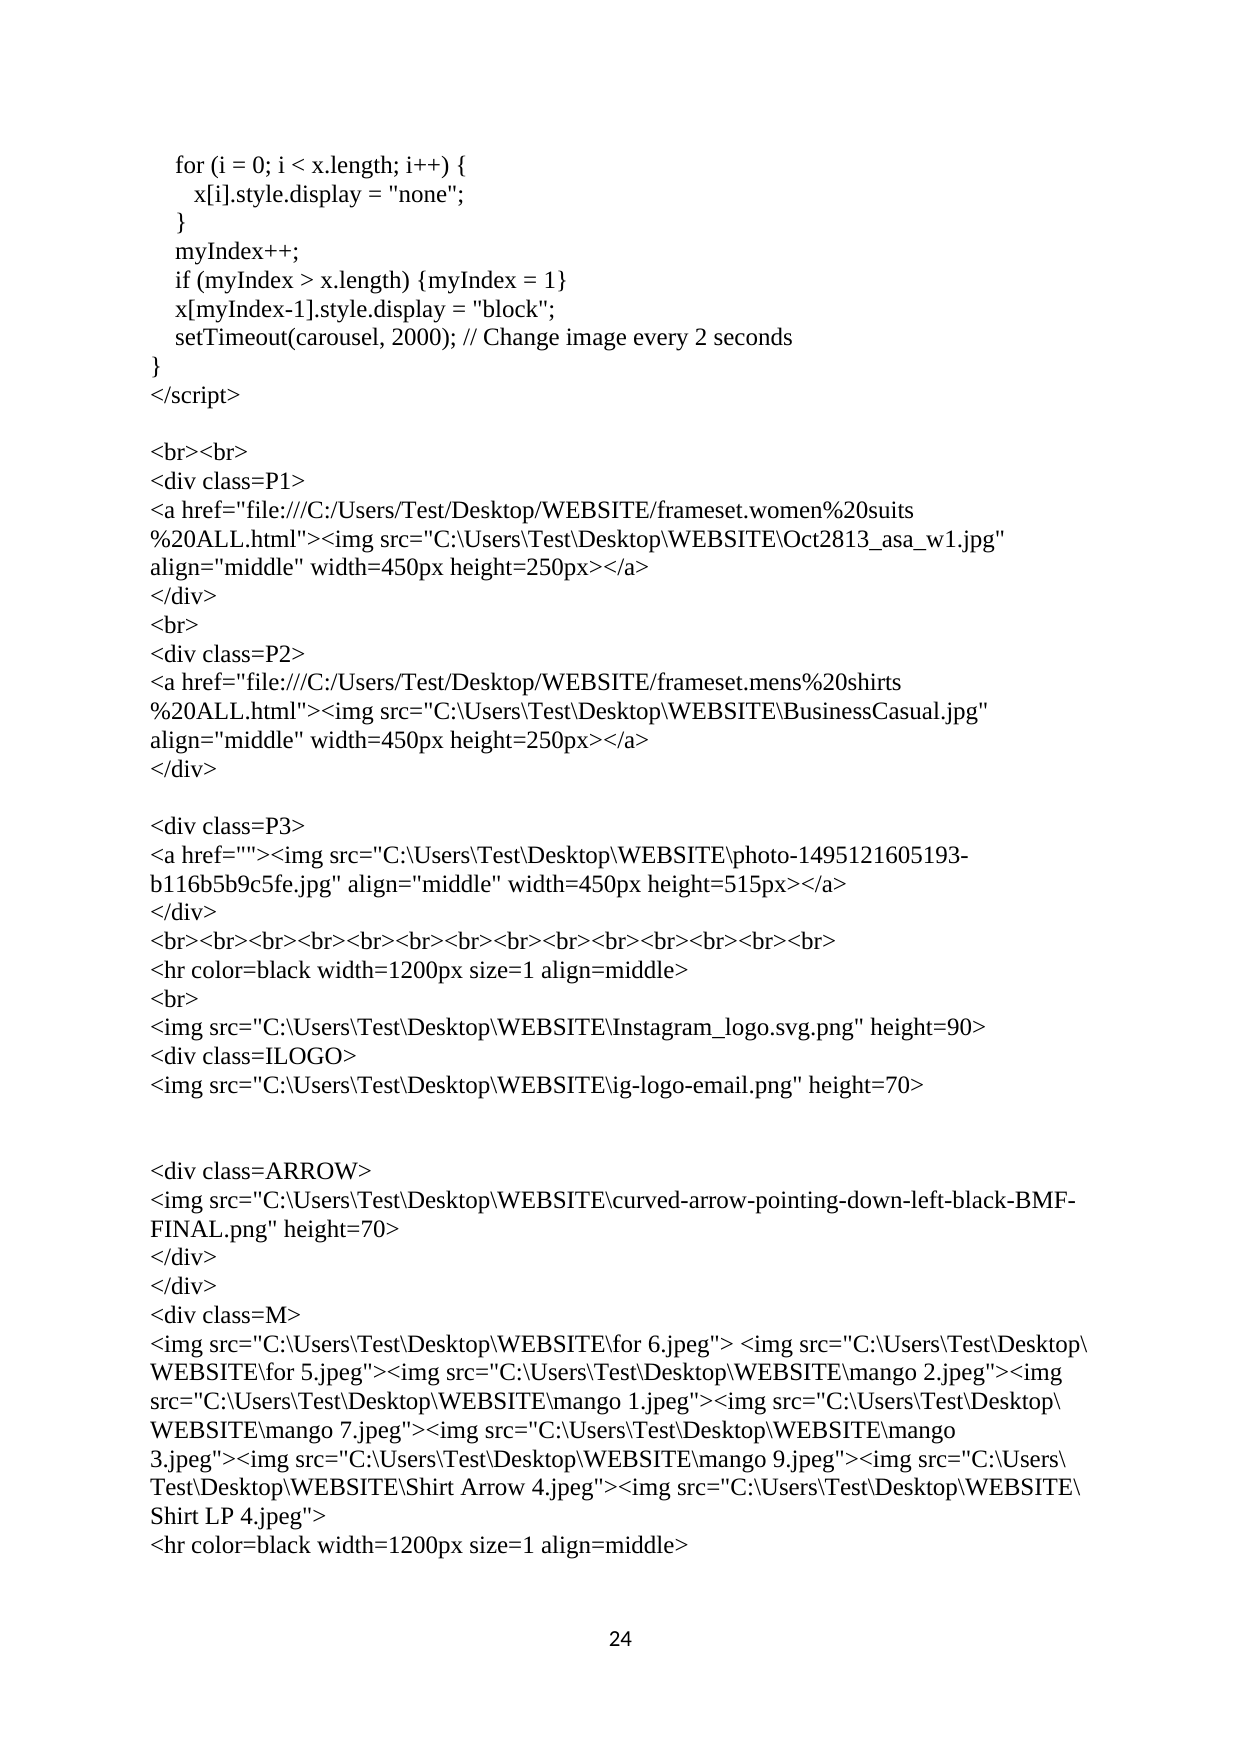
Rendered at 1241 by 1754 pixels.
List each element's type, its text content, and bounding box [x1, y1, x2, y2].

text </div> [150, 754, 1090, 782]
text setTimeout(carousel, 2000); // Change image every 2 seconds [150, 322, 1090, 351]
text </div> [150, 897, 1090, 926]
text <div class=P3> [150, 811, 1090, 840]
text <img src="C:\Users\Test\Desktop\WEBSITE\for 6.jpeg"> <img src="C:\Users\Test\Desktop\WEBSITE\for 5.jpeg"><img src="C:\Users\Test\Desktop\WEBSITE\mango 2.jpeg"><img src="C:\Users\Test\Desktop\WEBSITE\mango 1.jpeg"><img src="C:\Users\Test\Desktop\WEBSITE\mango 7.jpeg"><img src="C:\Users\Test\Desktop\WEBSITE\mango 3.jpeg"><img src="C:\Users\Test\Desktop\WEBSITE\mango 9.jpeg"><img src="C:\Users\Test\Desktop\WEBSITE\Shirt Arrow 4.jpeg"><img src="C:\Users\Test\Desktop\WEBSITE\Shirt LP 4.jpeg"> [150, 1329, 1090, 1530]
text <img src="C:\Users\Test\Desktop\WEBSITE\Instagram_logo.svg.png" height=90> [150, 1012, 1090, 1041]
text if (myIndex > x.length) {myIndex = 1} [150, 265, 1090, 294]
text </div> [150, 1242, 1090, 1271]
text <div class=P2> [150, 639, 1090, 667]
text <br><br> [150, 437, 1090, 466]
text for (i = 0; i < x.length; i++) { [150, 150, 1090, 179]
text </script> [150, 380, 1090, 409]
text <div class=ARROW> [150, 1156, 1090, 1185]
text </div> [150, 581, 1090, 610]
text <img src="C:\Users\Test\Desktop\WEBSITE\curved-arrow-pointing-down-left-black-BMF-FINAL.png" height=70> [150, 1185, 1090, 1242]
text <br><br><br><br><br><br><br><br><br><br><br><br><br><br> [150, 926, 1090, 955]
text <img src="C:\Users\Test\Desktop\WEBSITE\ig-logo-email.png" height=70> [150, 1070, 1090, 1099]
text <div class=M> [150, 1300, 1090, 1329]
text <br> [150, 610, 1090, 639]
text <hr color=black width=1200px size=1 align=middle> [150, 1530, 1090, 1559]
text <a href="file:///C:/Users/Test/Desktop/WEBSITE/frameset.women%20suits%20ALL.html"><img src="C:\Users\Test\Desktop\WEBSITE\Oct2813_asa_w1.jpg" align="middle" width=450px height=250px></a> [150, 495, 1090, 581]
text } [150, 351, 1090, 380]
text <hr color=black width=1200px size=1 align=middle> [150, 955, 1090, 984]
text x[i].style.display = "none"; [150, 179, 1090, 207]
text <div class=P1> [150, 466, 1090, 495]
text x[myIndex-1].style.display = "block"; [150, 294, 1090, 322]
text <div class=ILOGO> [150, 1041, 1090, 1070]
text <a href="file:///C:/Users/Test/Desktop/WEBSITE/frameset.mens%20shirts%20ALL.html"><img src="C:\Users\Test\Desktop\WEBSITE\BusinessCasual.jpg" align="middle" width=450px height=250px></a> [150, 667, 1090, 754]
text <br> [150, 984, 1090, 1012]
text myIndex++; [150, 236, 1090, 265]
text } [150, 207, 1090, 236]
text <a href=""><img src="C:\Users\Test\Desktop\WEBSITE\photo-1495121605193-b116b5b9c5fe.jpg" align="middle" width=450px height=515px></a> [150, 840, 1090, 897]
text </div> [150, 1271, 1090, 1300]
